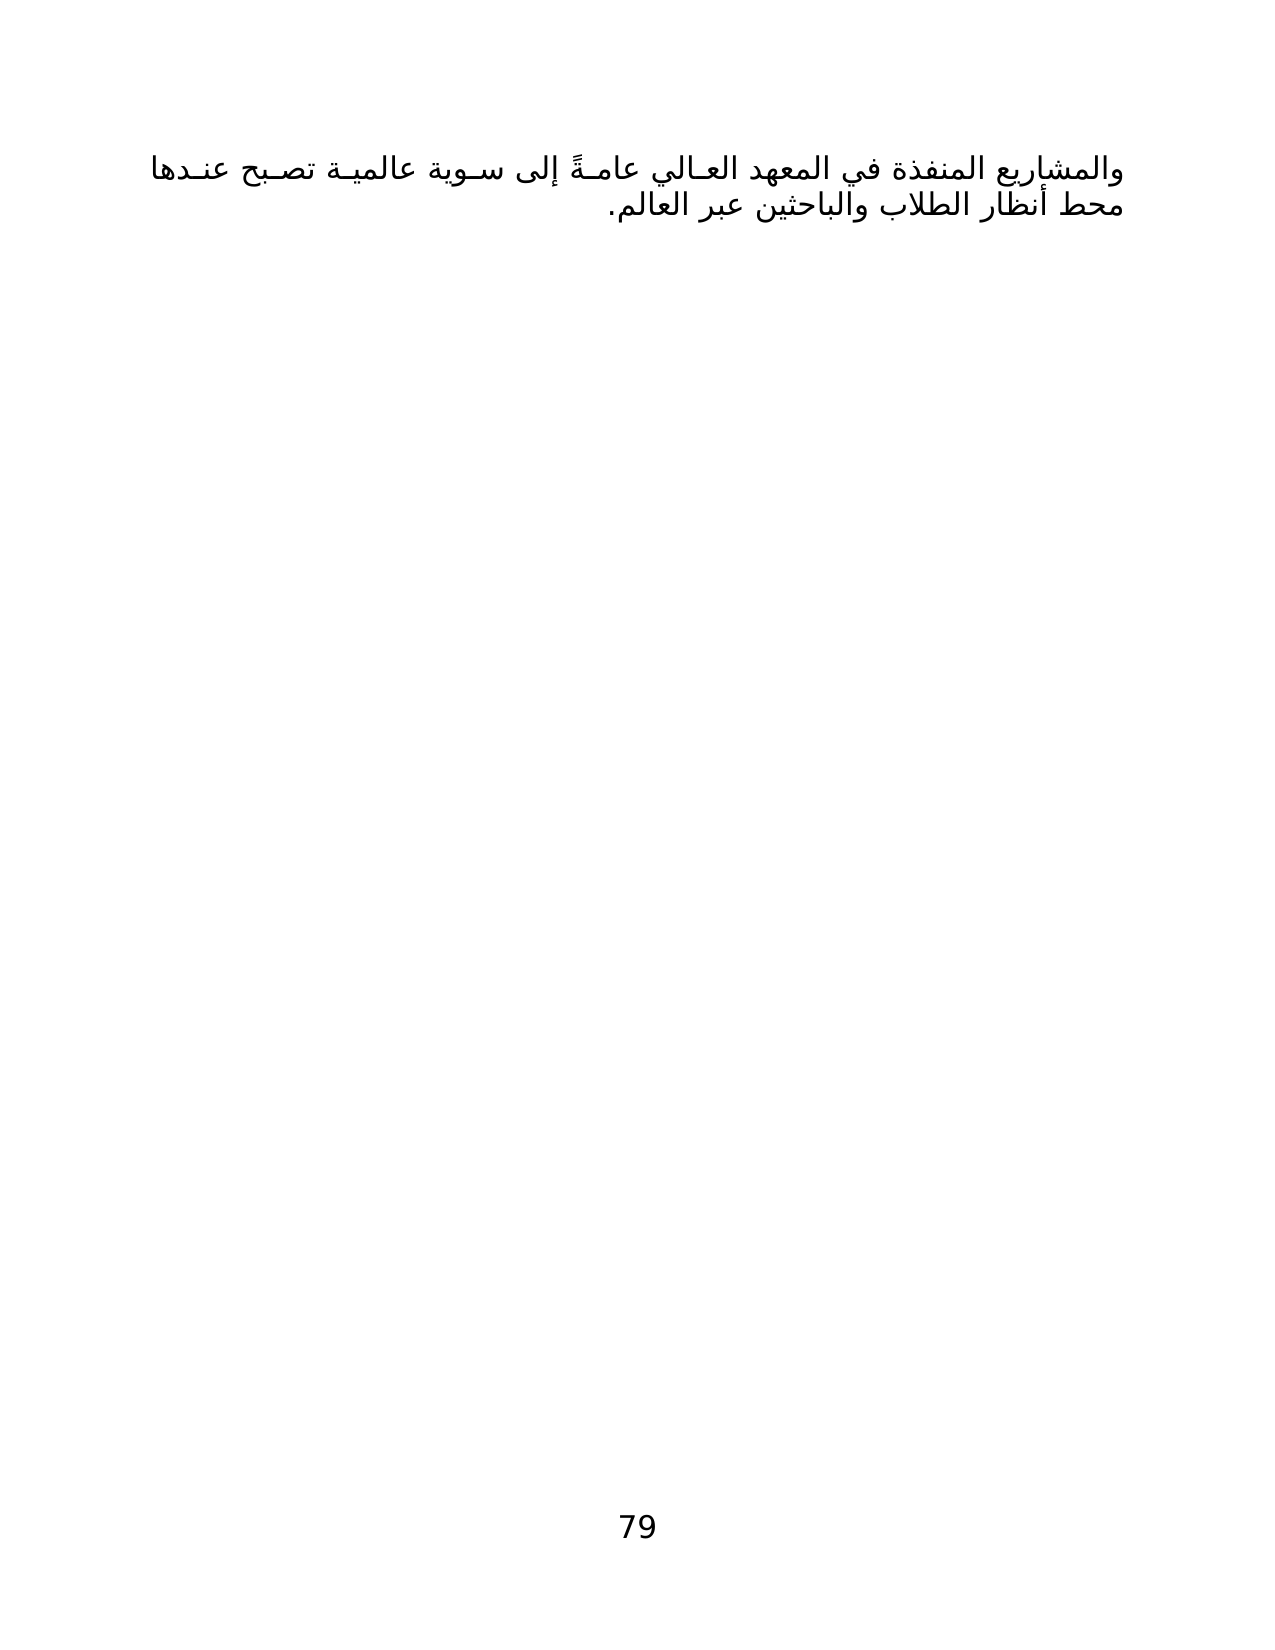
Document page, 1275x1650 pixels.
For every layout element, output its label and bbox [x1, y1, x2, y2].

text [150, 150, 1125, 223]
